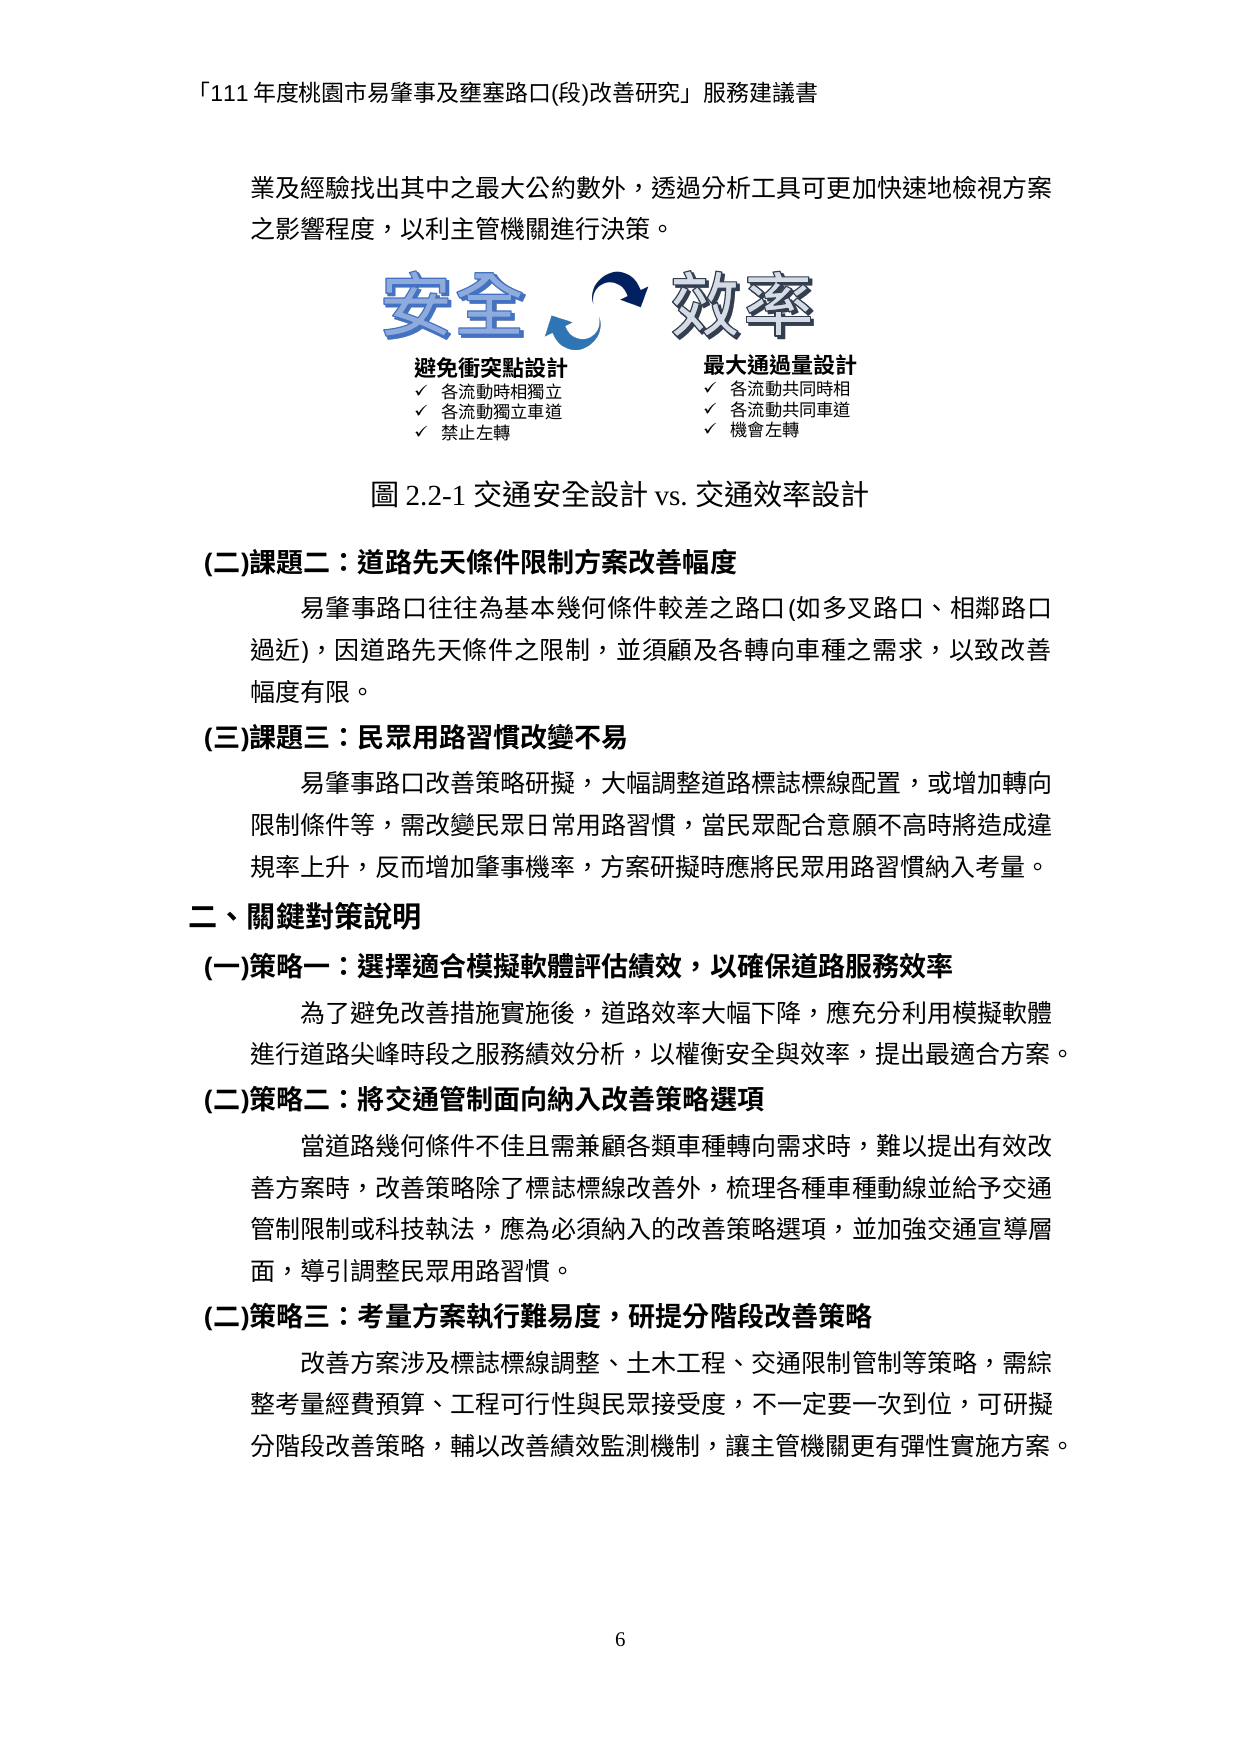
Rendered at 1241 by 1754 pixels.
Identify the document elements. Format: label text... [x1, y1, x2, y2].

text (二)課題二：道路先天條件限制方案改善幅度 [150, 539, 1053, 580]
text 當道路幾何條件不佳且需兼顧各類車種轉向需求時，難以提出有效改善方案時，改善策略除了標誌標線改善外，梳理各種車種動線並給予交通管制限制或科技執法，應為必須納入的改善策略選項，並加強交通宣導層面，導引調整民眾用路習慣。 [250, 1122, 1053, 1289]
text (二)策略二：將交通管制面向納入改善策略選項 [150, 1076, 1053, 1118]
text 易肇事路口改善策略研擬，大幅調整道路標誌標線配置，或增加轉向限制條件等，需改變民眾日常用路習慣，當民眾配合意願不高時將造成違規率上升，反而增加肇事機率，方案研擬時應將民眾用路習慣納入考量。 [250, 759, 1053, 884]
text 改善方案涉及標誌標線調整、土木工程、交通限制管制等策略，需綜整考量經費預算、工程可行性與民眾接受度，不一定要一次到位，可研擬分階段改善策略，輔以改善績效監測機制，讓主管機關更有彈性實施方案。 [250, 1339, 1053, 1464]
text 為了避免改善措施實施後，道路效率大幅下降，應充分利用模擬軟體進行道路尖峰時段之服務績效分析，以權衡安全與效率，提出最適合方案。 [250, 989, 1053, 1072]
text (三)課題三：民眾用路習慣改變不易 [150, 714, 1053, 755]
text 圖2.2-1 交通安全設計vs. 交通效率設計 [187, 472, 1053, 514]
text (二)策略三：考量方案執行難易度，研提分階段改善策略 [150, 1293, 1053, 1334]
text 易肇事路口往往為基本幾何條件較差之路口(如多叉路口、相鄰路口過近)，因道路先天條件之限制，並須顧及各轉向車種之需求，以致改善幅度有限。 [250, 584, 1053, 709]
text 二、關鍵對策說明 [188, 891, 1053, 937]
text (一)策略一：選擇適合模擬軟體評估績效，以確保道路服務效率 [150, 943, 1053, 984]
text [250, 164, 1053, 247]
